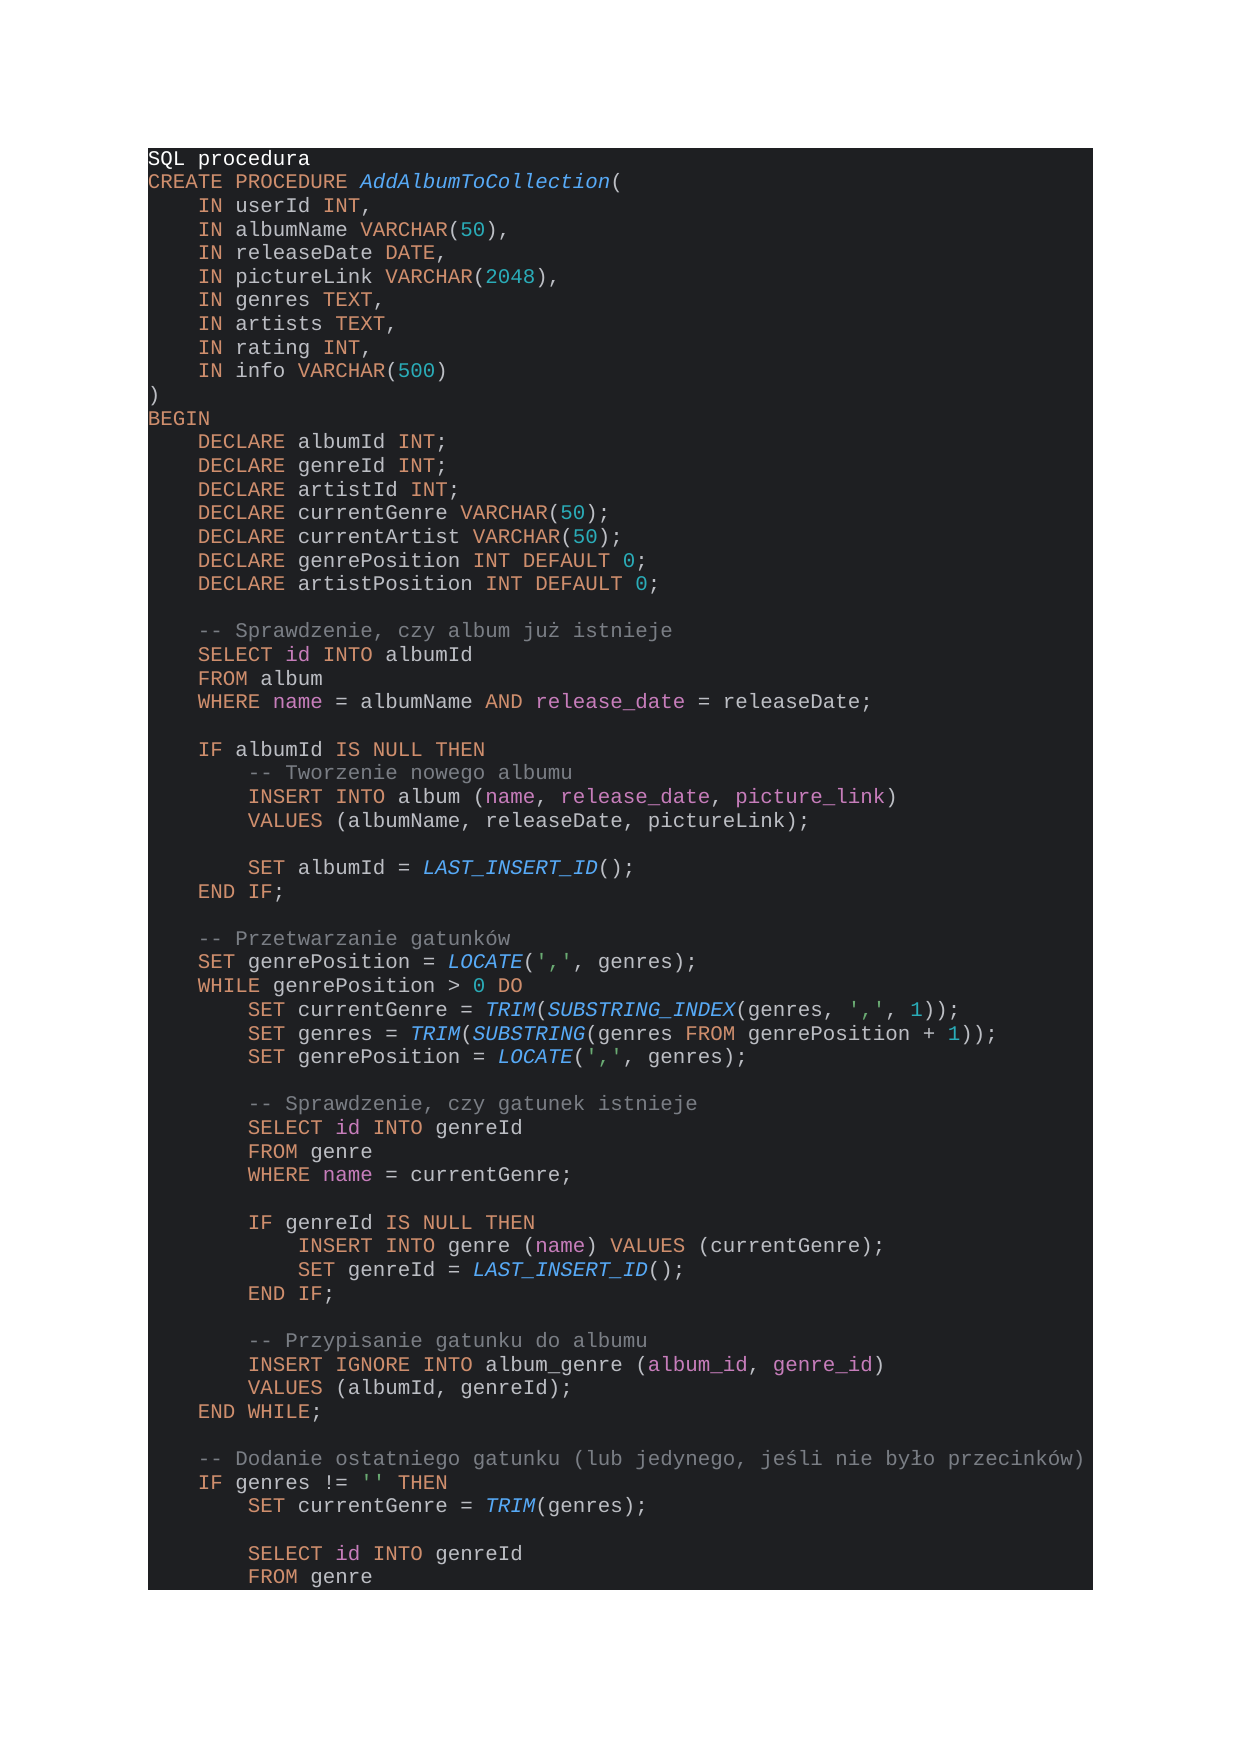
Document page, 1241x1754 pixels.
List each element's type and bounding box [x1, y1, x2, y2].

text [148, 148, 1093, 1590]
